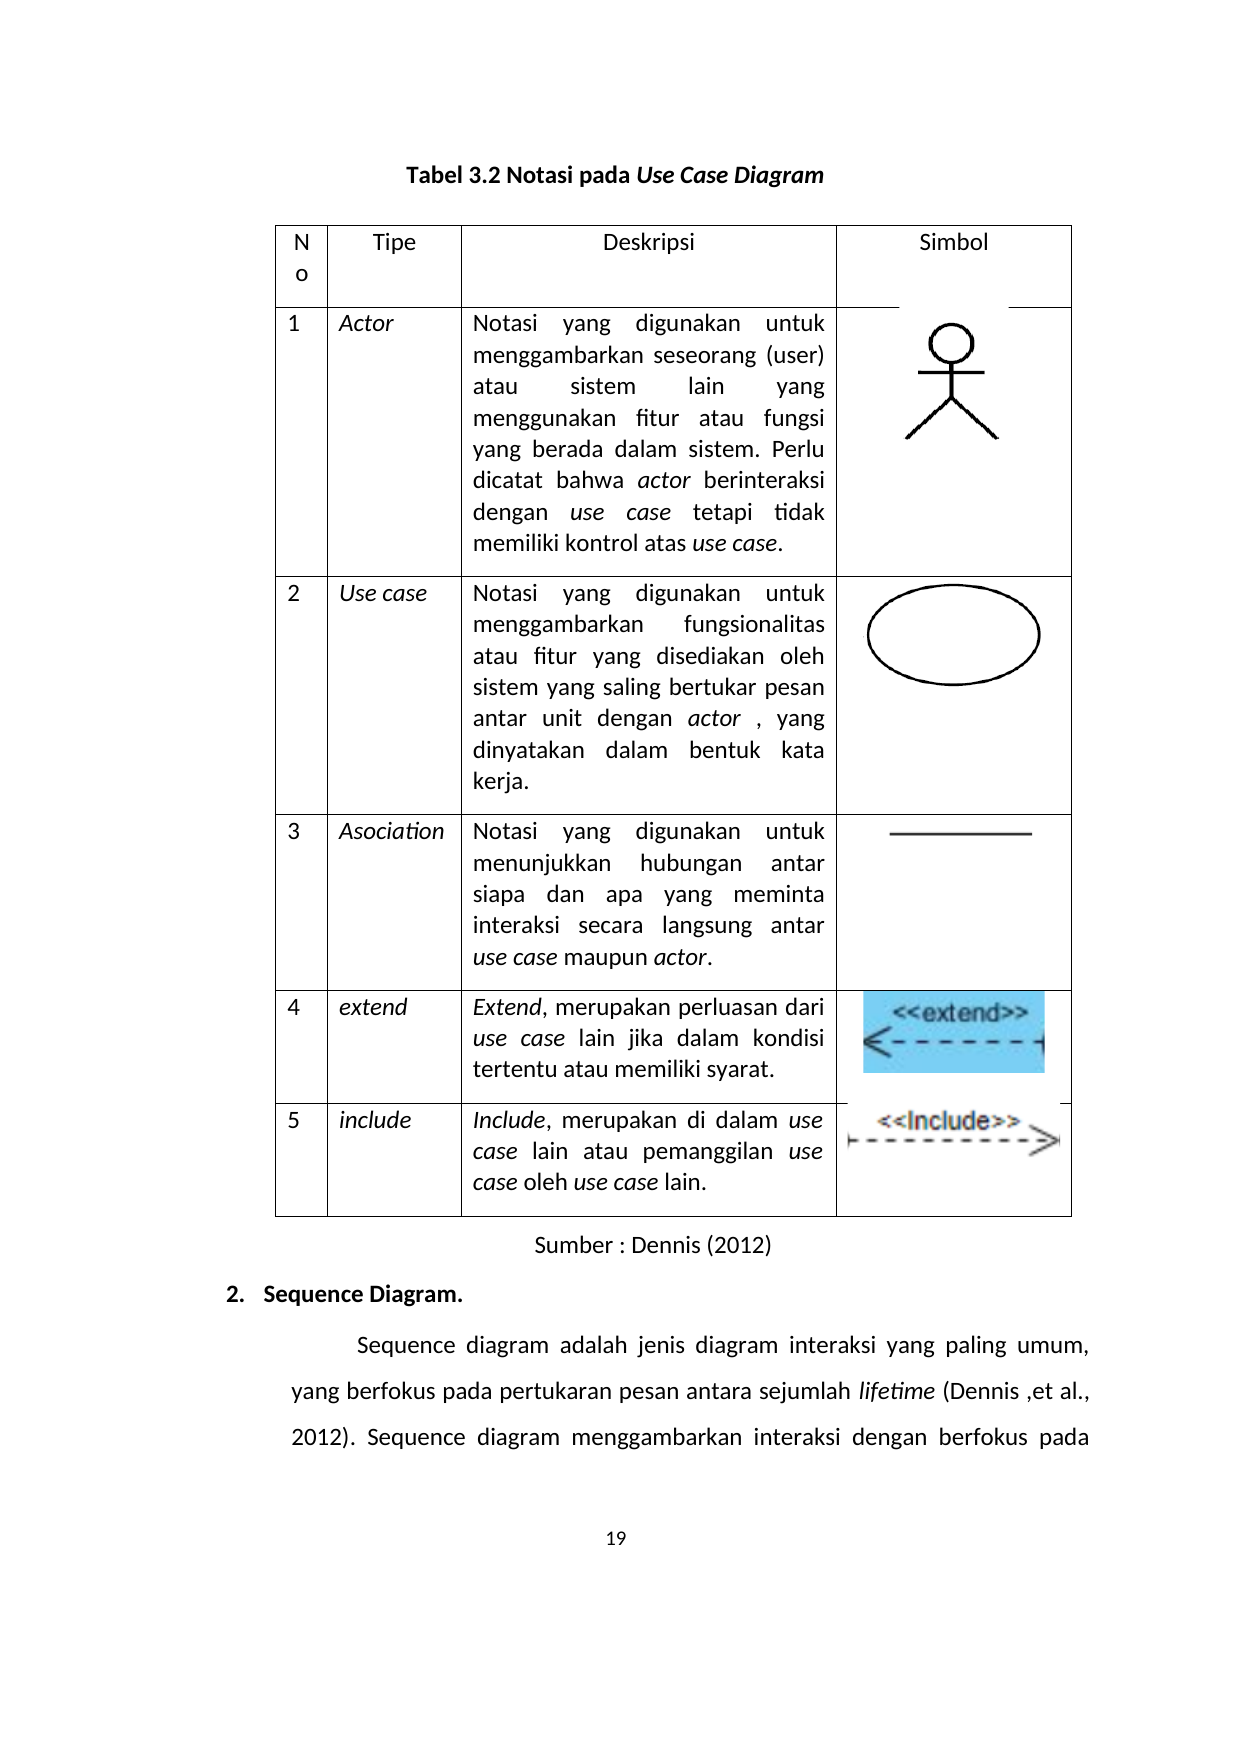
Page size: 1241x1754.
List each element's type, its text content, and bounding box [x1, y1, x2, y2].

table_cell Extend, merupakan perluasan dari use case lain jika dalam kondisi tertentu atau memiliki syarat. [462, 991, 836, 1103]
picture [899, 307, 1009, 454]
table_header Deskripsi [462, 226, 836, 307]
picture [863, 991, 1045, 1073]
table_cell Notasi yang digunakan untuk menunjukkan hubungan antar siapa dan apa yang meminta interaksi secara langsung antar use case maupun actor. [462, 815, 836, 990]
subtitle Sequence Diagram. [226, 1278, 1092, 1308]
table_header No [276, 226, 327, 307]
table_cell Notasi yang digunakan untuk menggambarkan fungsionalitas atau fitur yang disediakan oleh sistem yang saling bertukar pesan antar unit dengan actor , yang dinyatakan dalam bentuk kata kerja. [462, 577, 836, 814]
table_cell include [328, 1104, 461, 1216]
table_cell [837, 1104, 1071, 1216]
picture [847, 1103, 1061, 1165]
table_cell 2 [276, 577, 327, 814]
table_header Simbol [837, 226, 1071, 307]
table_cell 3 [276, 815, 327, 990]
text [291, 1329, 1090, 1451]
table_cell [837, 991, 1071, 1103]
table_cell Include, merupakan di dalam use case lain atau pemanggilan use case oleh use case lain. [462, 1104, 836, 1216]
picture [863, 577, 1045, 692]
table_cell 4 [276, 991, 327, 1103]
text Sumber : Dennis (2012) [141, 1229, 1092, 1260]
table_cell 5 [276, 1104, 327, 1216]
table_cell 1 [276, 308, 327, 576]
table_cell Actor [328, 308, 461, 576]
table_cell [837, 308, 1071, 576]
picture [875, 815, 1033, 852]
table_header Tipe [328, 226, 461, 307]
table_cell extend [328, 991, 461, 1103]
table_cell Use case [328, 577, 461, 814]
table_cell Notasi yang digunakan untuk menggambarkan seseorang (user) atau sistem lain yang menggunakan fitur atau fungsi yang berada dalam sistem. Perlu dicatat bahwa actor berinteraksi dengan use case tetapi tidak memiliki kontrol atas use case. [462, 308, 836, 576]
table_cell [837, 815, 1071, 990]
table_cell [837, 577, 1071, 814]
text Tabel 3.2 Notasi pada Use Case Diagram [141, 159, 1092, 189]
table_cell Asociation [328, 815, 461, 990]
